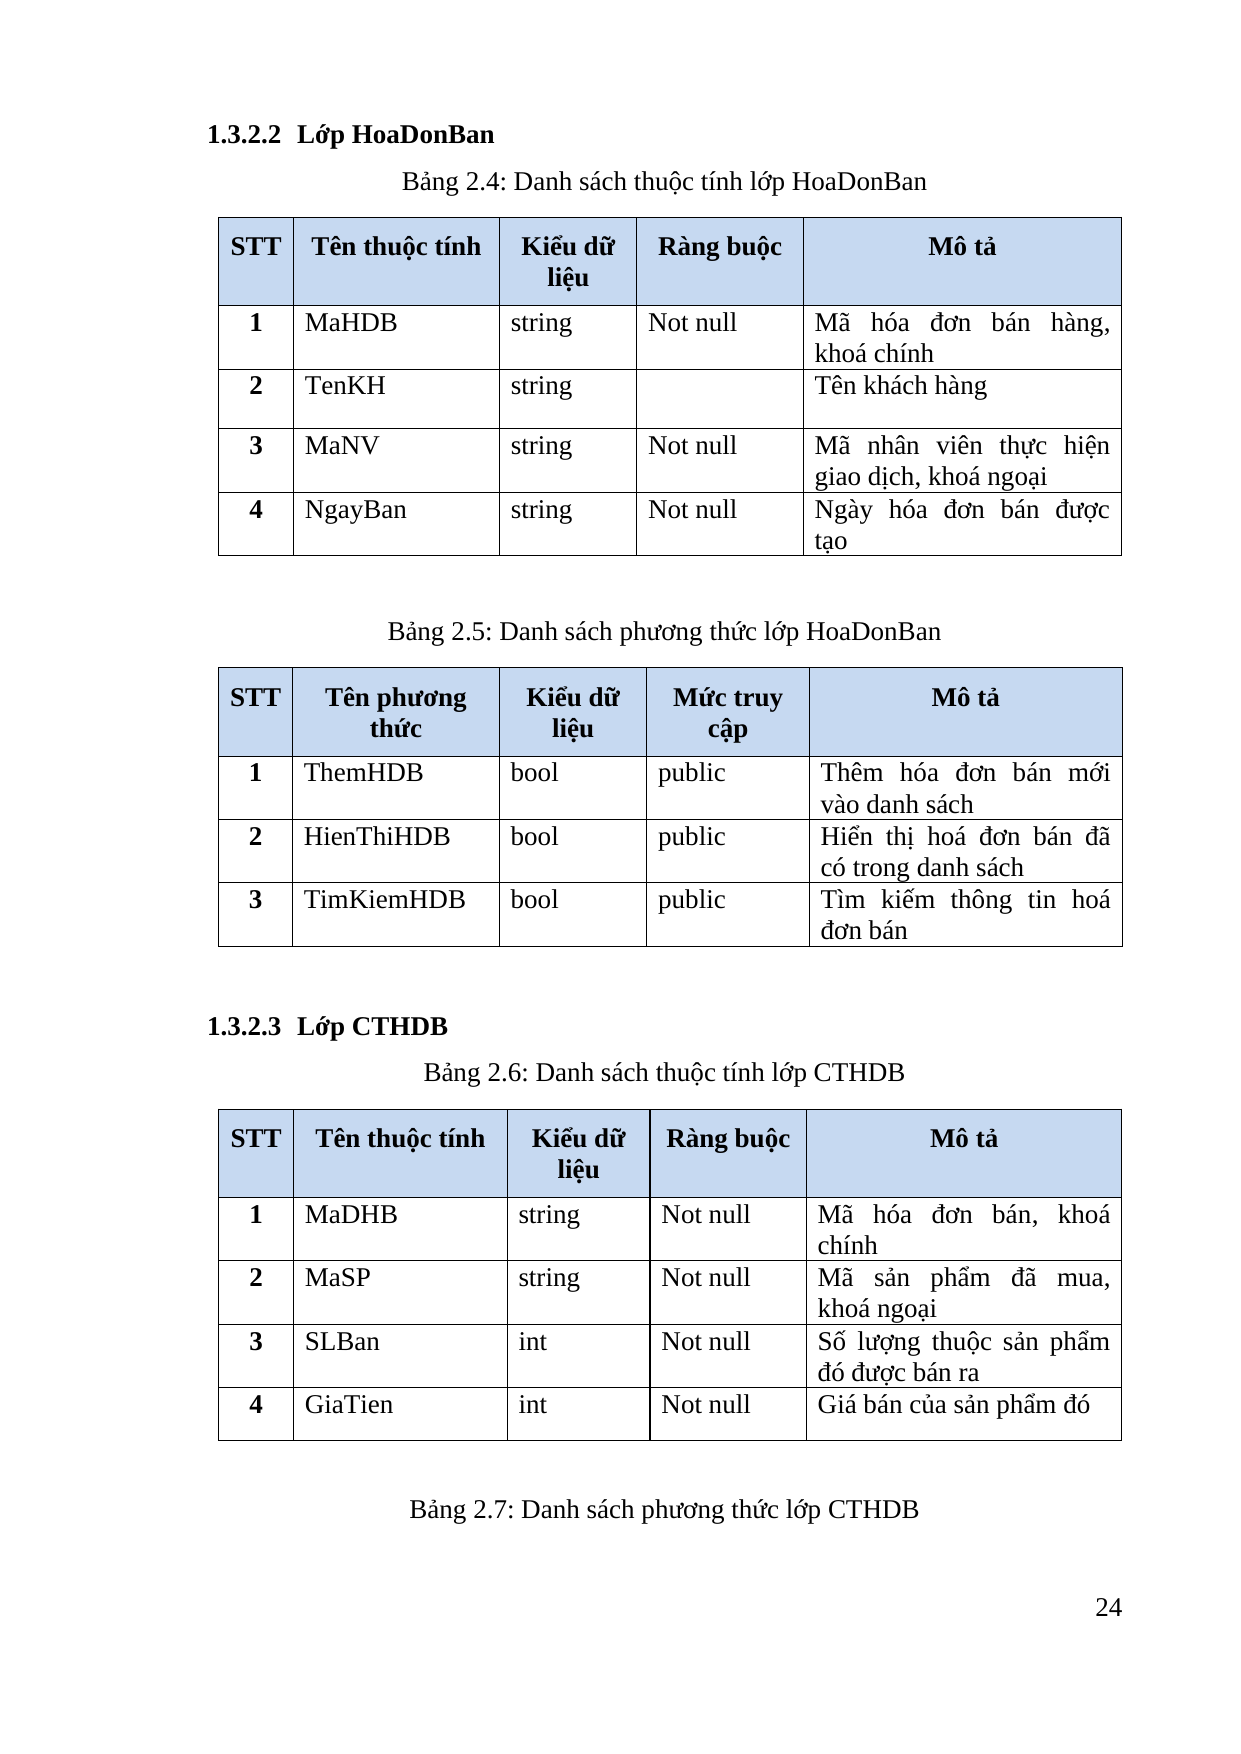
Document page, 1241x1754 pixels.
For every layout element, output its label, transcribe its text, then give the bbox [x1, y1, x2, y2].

table_cell TimKiemHDB [293, 883, 499, 946]
table_header Tên phương thức [293, 668, 499, 756]
table_cell string [500, 493, 636, 555]
table_cell [637, 370, 803, 428]
table_header Kiểu dữ liệu [500, 218, 636, 305]
table_cell bool [500, 820, 646, 882]
table_header Ràng buộc [651, 1110, 806, 1197]
table_cell NgayBan [294, 493, 499, 555]
table_cell 1 [219, 306, 293, 368]
table_cell 4 [219, 1388, 293, 1440]
table_cell 3 [219, 883, 292, 946]
text Bảng .: Danh sách thuộc tính lớp CTHDB [207, 1057, 1122, 1088]
table_cell bool [500, 757, 646, 819]
table_cell 1 [219, 1198, 293, 1260]
table_cell bool [500, 883, 646, 946]
table_cell Mã hóa đơn bán, khoá chính [807, 1198, 1121, 1260]
subtitle Lớp HoaDonBan [207, 118, 1122, 149]
table_cell Mã nhân viên thực hiện giao dịch, khoá ngoại [804, 429, 1121, 492]
table_cell MaDHB [294, 1198, 507, 1260]
table_cell HienThiHDB [293, 820, 499, 882]
table_cell 4 [219, 493, 293, 555]
table_header Mô tả [804, 218, 1121, 305]
table_header Tên thuộc tính [294, 218, 499, 305]
table_header STT [219, 1110, 293, 1197]
table_cell MaNV [294, 429, 499, 492]
table_cell MaHDB [294, 306, 499, 368]
table_cell string [500, 306, 636, 368]
table_cell string [500, 429, 636, 492]
table_cell Not null [651, 1198, 806, 1260]
table_cell 2 [219, 1261, 293, 1323]
table_cell Tên khách hàng [804, 370, 1121, 428]
table_cell 2 [219, 820, 292, 882]
table_cell public [647, 883, 809, 946]
table_header Tên thuộc tính [294, 1110, 507, 1197]
table_header Kiểu dữ liệu [508, 1110, 649, 1197]
table_cell Số lượng thuộc sản phẩm đó được bán ra [807, 1325, 1121, 1387]
table_cell Not null [637, 493, 803, 555]
table_cell string [508, 1198, 649, 1260]
table_cell Mã sản phẩm đã mua, khoá ngoại [807, 1261, 1121, 1323]
table_cell Not null [651, 1261, 806, 1323]
table_cell GiaTien [294, 1388, 507, 1440]
table_cell Giá bán của sản phẩm đó [807, 1388, 1121, 1440]
table_header Mức truy cập [647, 668, 809, 756]
table_cell MaSP [294, 1261, 507, 1323]
table_header Ràng buộc [637, 218, 803, 305]
table_cell Ngày hóa đơn bán được tạo [804, 493, 1121, 555]
table_header STT [219, 668, 292, 756]
table_cell Not null [637, 306, 803, 368]
table_cell Not null [637, 429, 803, 492]
table_cell int [508, 1388, 649, 1440]
table_header STT [219, 218, 293, 305]
table_cell 2 [219, 370, 293, 428]
table_header Mô tả [810, 668, 1122, 756]
text Bảng .: Danh sách phương thức lớp CTHDB [207, 1493, 1122, 1524]
table_cell Thêm hóa đơn bán mới vào danh sách [810, 757, 1122, 819]
table_cell Not null [651, 1388, 806, 1440]
table_cell TenKH [294, 370, 499, 428]
table_cell 3 [219, 429, 293, 492]
table_cell ThemHDB [293, 757, 499, 819]
table_header Kiểu dữ liệu [500, 668, 646, 756]
table_cell SLBan [294, 1325, 507, 1387]
table_cell int [508, 1325, 649, 1387]
table_cell 3 [219, 1325, 293, 1387]
table_header Mô tả [807, 1110, 1121, 1197]
text Bảng .: Danh sách phương thức lớp HoaDonBan [207, 615, 1122, 646]
table_cell public [647, 820, 809, 882]
table_cell Tìm kiếm thông tin hoá đơn bán [810, 883, 1122, 946]
subtitle Lớp CTHDB [207, 1010, 1122, 1041]
text Bảng .: Danh sách thuộc tính lớp HoaDonBan [207, 165, 1122, 196]
table_cell string [500, 370, 636, 428]
table_cell public [647, 757, 809, 819]
table_cell string [508, 1261, 649, 1323]
table_cell 1 [219, 757, 292, 819]
table_cell Mã hóa đơn bán hàng, khoá chính [804, 306, 1121, 368]
table_cell Hiển thị hoá đơn bán đã có trong danh sách [810, 820, 1122, 882]
table_cell Not null [651, 1325, 806, 1387]
